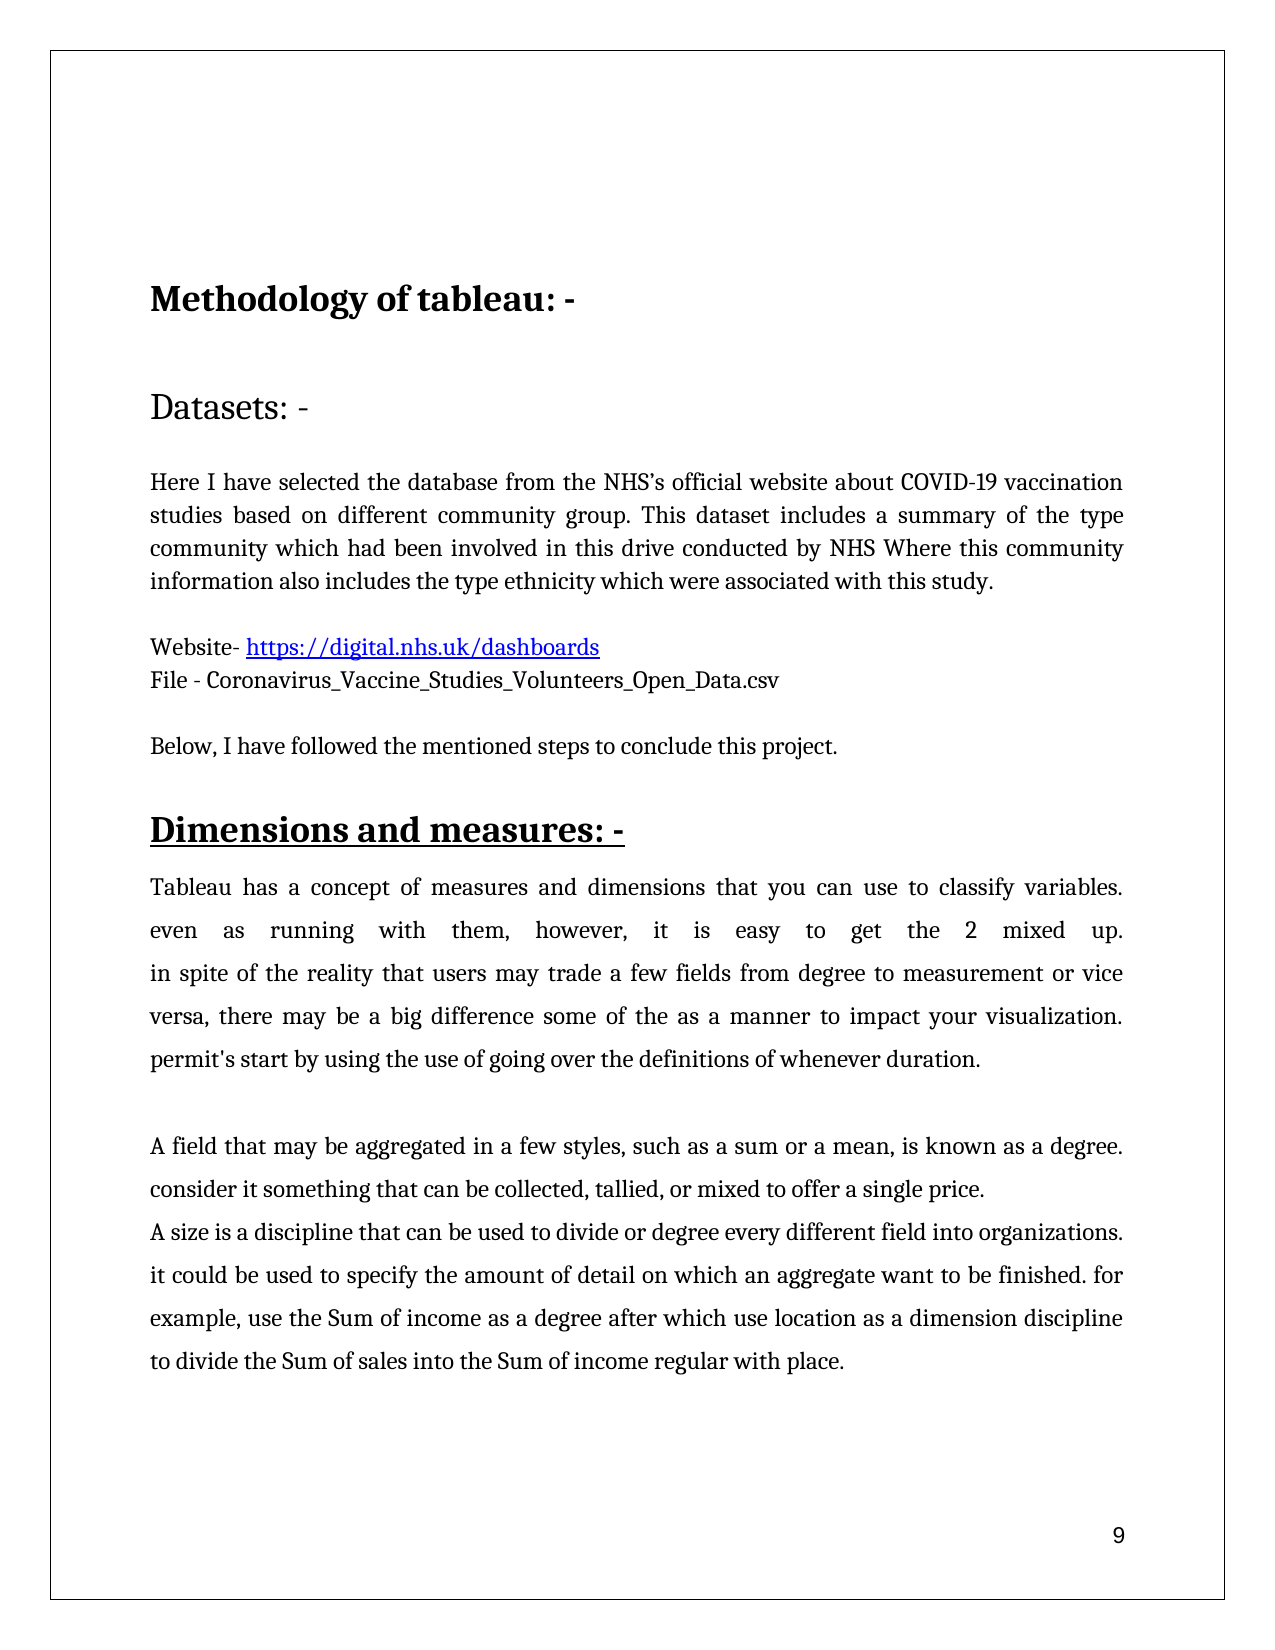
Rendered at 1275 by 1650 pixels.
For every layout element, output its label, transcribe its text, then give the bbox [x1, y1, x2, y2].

subtitle Methodology of tableau: - [150, 278, 1125, 321]
text Dimensions and measures: - [150, 808, 1125, 851]
text File - Coronavirus_Vaccine_Studies_Volunteers_Open_Data.csv [150, 666, 1125, 695]
text Below, I have followed the mentioned steps to conclude this project. [150, 732, 1125, 761]
text Tableau has a concept of measures and dimensions that you can use to classify variables. even as running with them, however, it is easy to get the 2 mixed up. in spite of the reality that users may trade a few fields from degree to measurement or vice versa, there may be a big difference some of the as a manner to impact your visualization. permit's start by using the use of going over the definitions of whenever duration. [150, 873, 1125, 1074]
text Datasets: - [150, 385, 1125, 428]
text A field that may be aggregated in a few styles, such as a sum or a mean, is known as a degree. consider it something that can be collected, tallied, or mixed to offer a single price. [150, 1132, 1125, 1203]
text A size is a discipline that can be used to divide or degree every different field into organizations. it could be used to specify the amount of detail on which an aggregate want to be finished. for example, use the Sum of income as a degree after which use location as a dimension discipline to divide the Sum of sales into the Sum of income regular with place. [150, 1218, 1125, 1376]
text Website- https://digital.nhs.uk/dashboards [150, 633, 1125, 662]
text Here I have selected the database from the NHS’s official website about COVID-19 vaccination studies based on different community group. This dataset includes a summary of the type community which had been involved in this drive conducted by NHS Where this community information also includes the type ethnicity which were associated with this study. [150, 468, 1125, 596]
